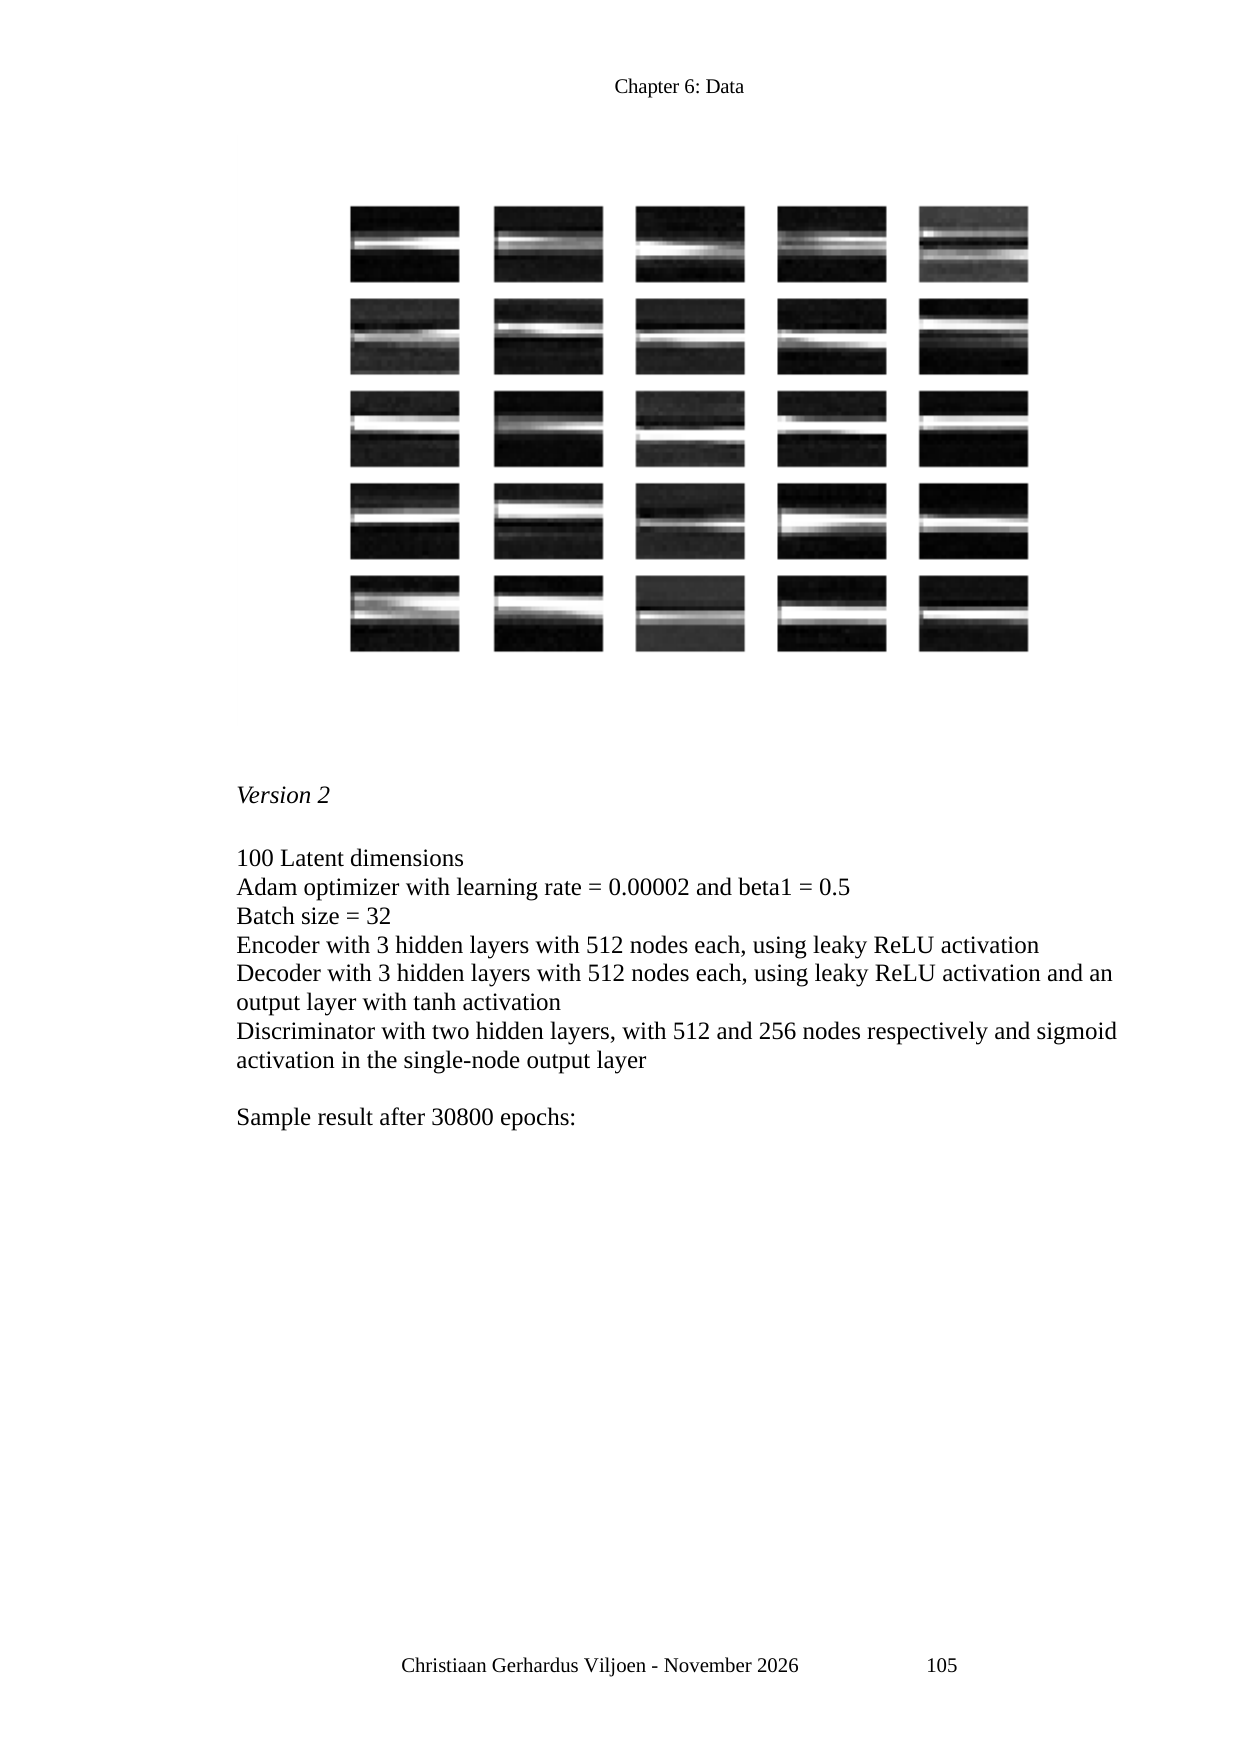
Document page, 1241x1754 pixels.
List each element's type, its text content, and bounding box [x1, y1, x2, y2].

text Discriminator with two hidden layers, with 512 and 256 nodes respectively and sigmoid activation in the single-node output layer [236, 1016, 1122, 1073]
text Sample result after 30800 epochs: [236, 1102, 1122, 1131]
text Batch size = 32 [236, 901, 1122, 930]
picture [236, 135, 1123, 726]
text Encoder with 3 hidden layers with 512 nodes each, using leaky ReLU activation [236, 930, 1122, 958]
subtitle Version 2 [236, 780, 1122, 808]
text Decoder with 3 hidden layers with 512 nodes each, using leaky ReLU activation and an output layer with tanh activation [236, 958, 1122, 1016]
text Adam optimizer with learning rate = 0.00002 and beta1 = 0.5 [236, 872, 1122, 901]
text 100 Latent dimensions [236, 843, 1122, 872]
